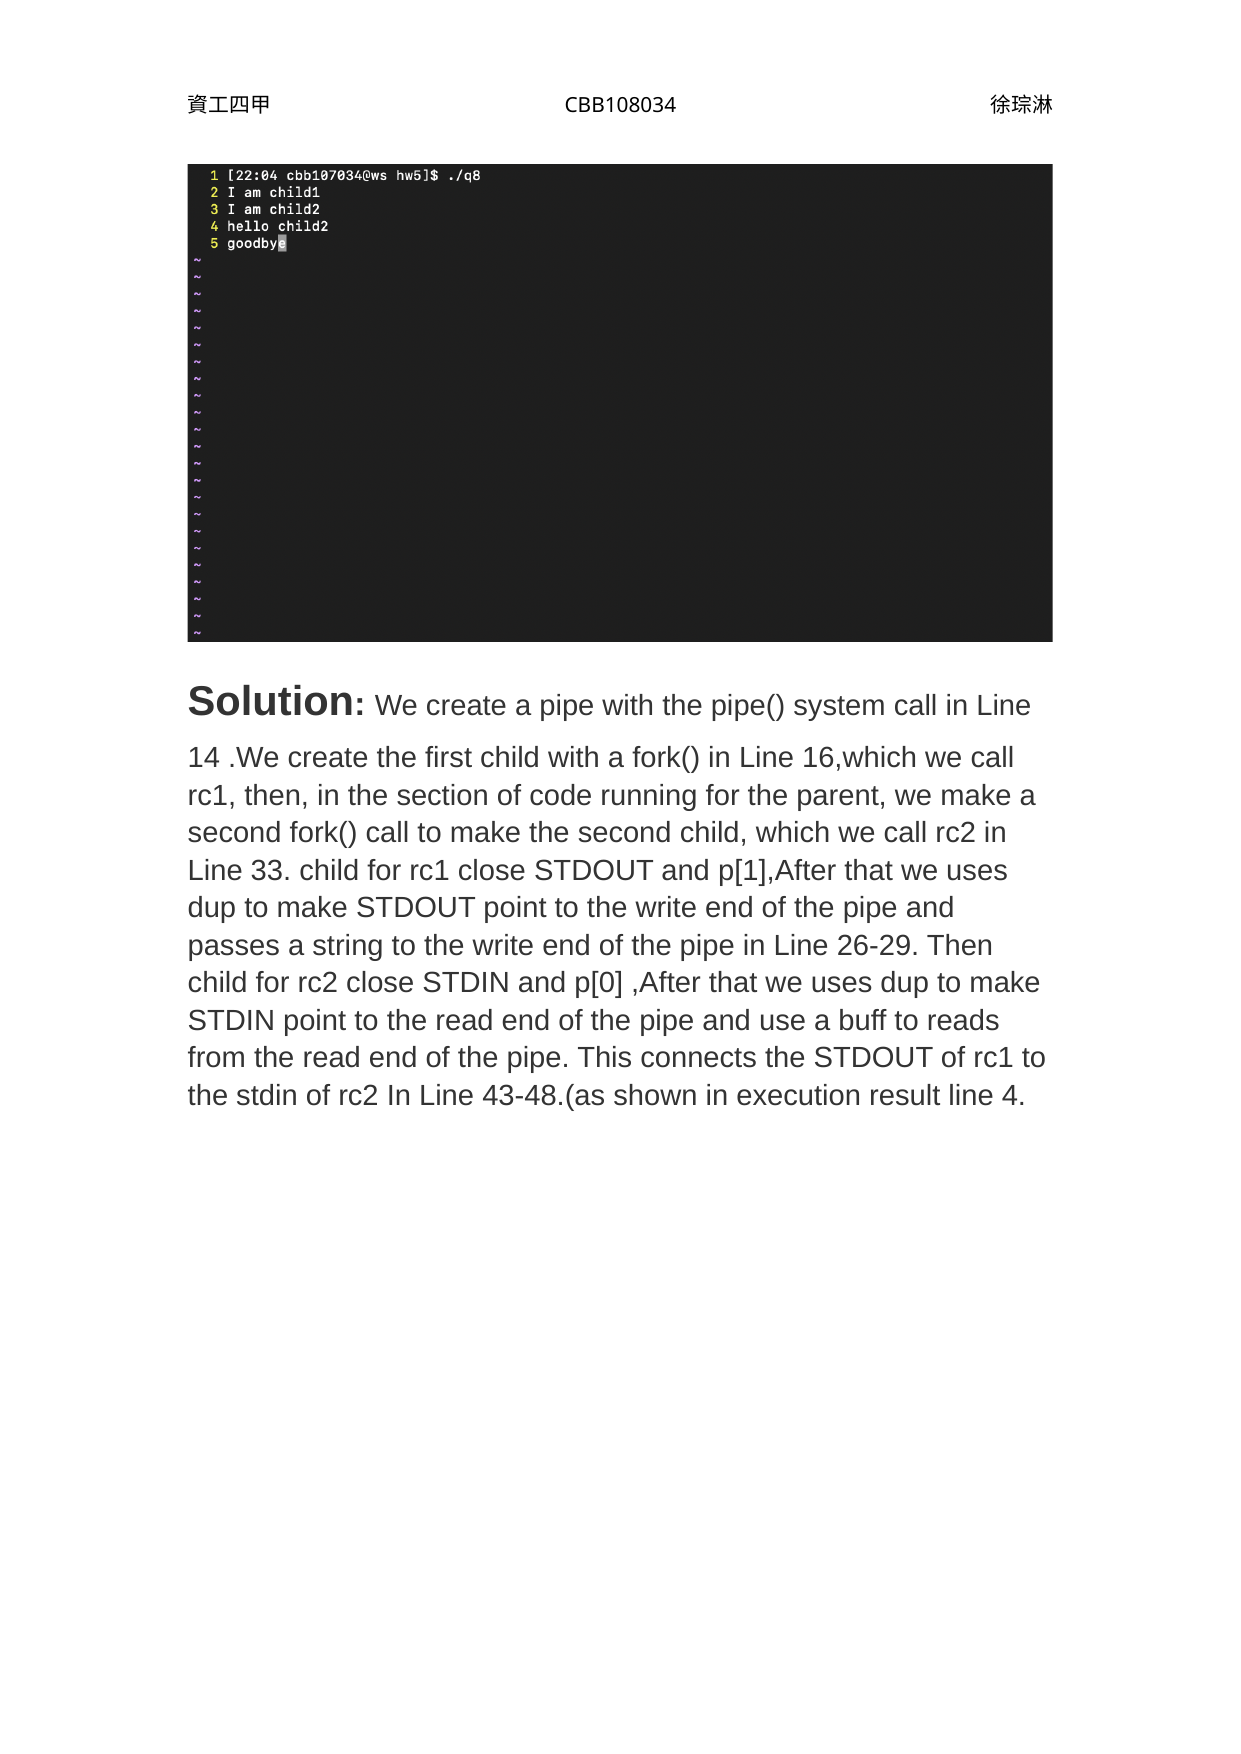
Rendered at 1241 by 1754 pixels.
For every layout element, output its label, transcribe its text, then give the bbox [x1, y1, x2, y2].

text Solution: We create a pipe with the pipe() system call in Line 14 .We create the first child with a fork() in Line 16,which we call rc1, then, in the section of code running for the parent, we make a second fork() call to make the second child, which we call rc2 in Line 33. child for rc1 close STDOUT and p[1],After that we uses dup to make STDOUT point to the write end of the pipe and passes a string to the write end of the pipe in Line 26-29. Then child for rc2 close STDIN and p[0] ,After that we uses dup to make STDIN point to the read end of the pipe and use a buff to reads from the read end of the pipe. This connects the STDOUT of rc1 to the stdin of rc2 In Line 43-48.(as shown in execution result line 4. [187, 663, 1053, 1113]
picture [187, 164, 1053, 642]
